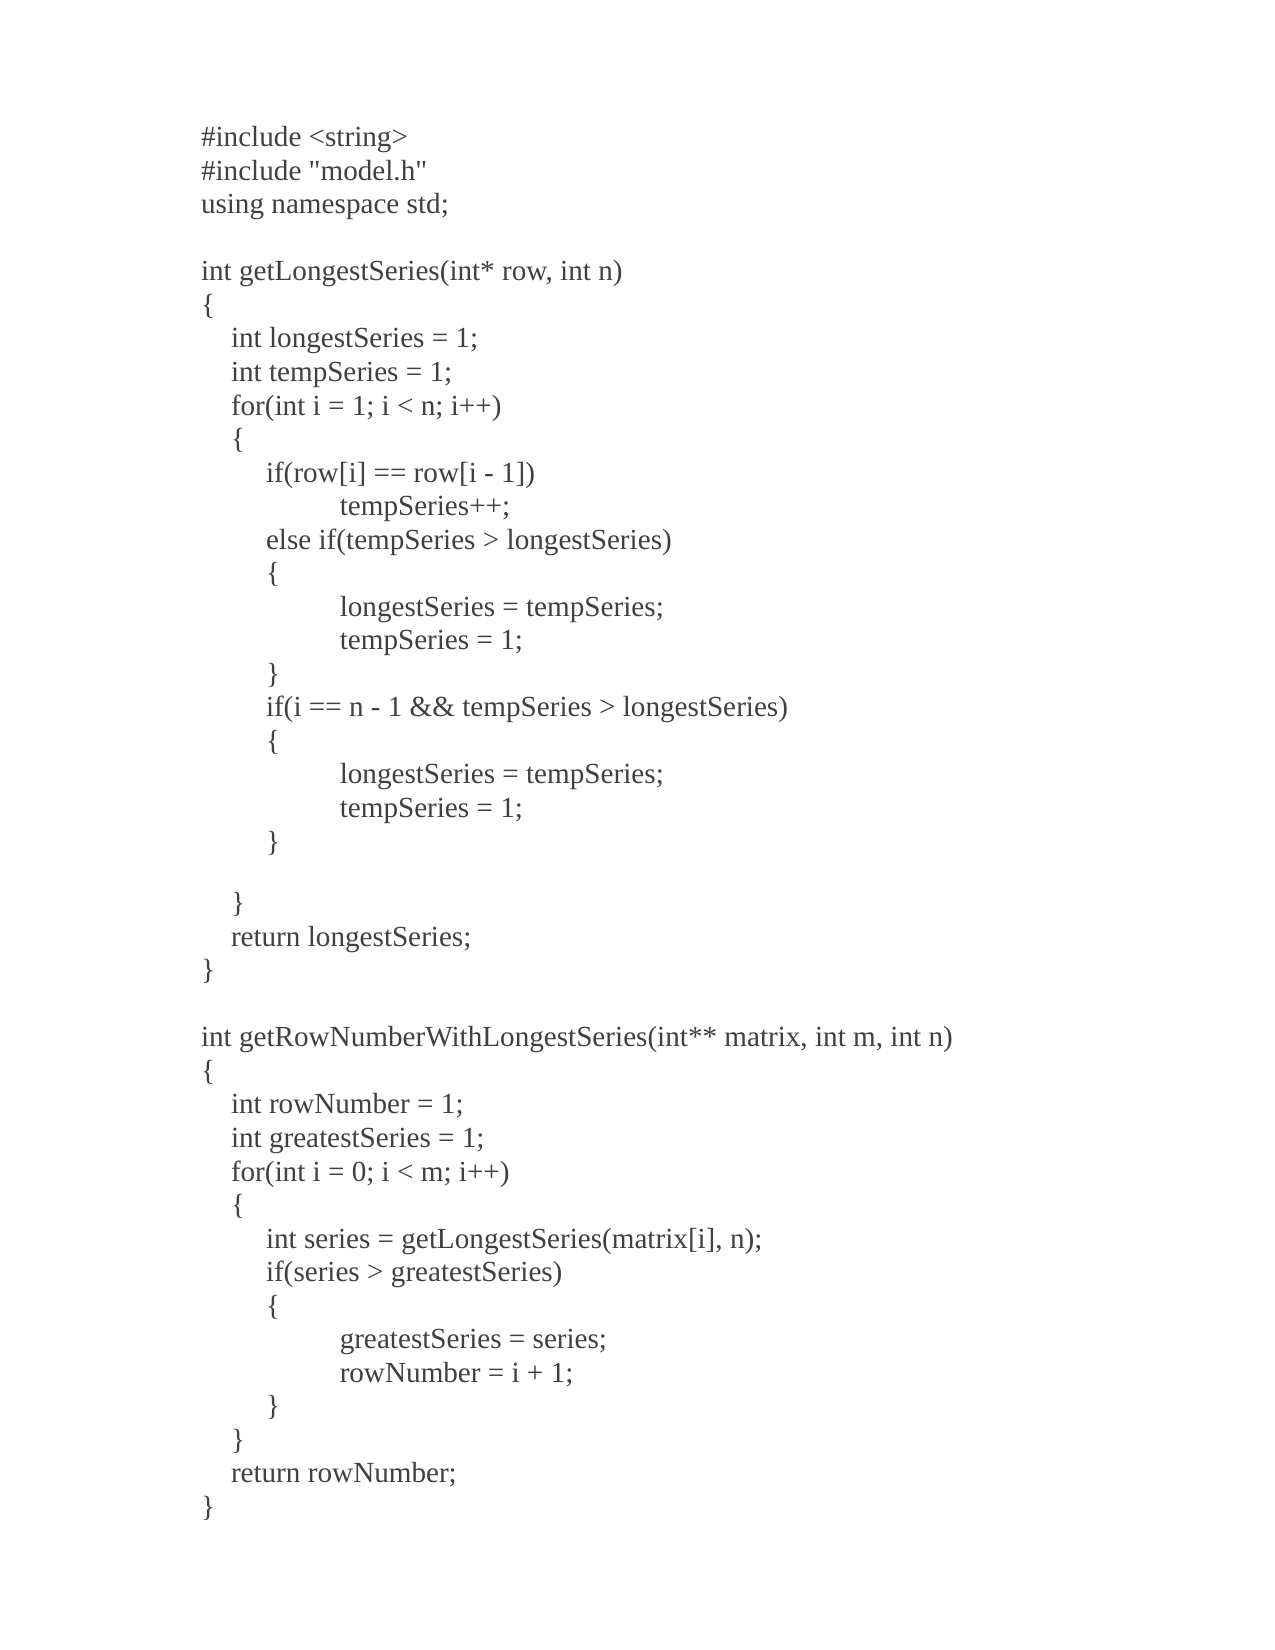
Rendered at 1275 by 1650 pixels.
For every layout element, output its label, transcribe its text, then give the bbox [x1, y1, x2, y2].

list } [201, 1388, 1157, 1422]
list else if(tempSeries > longestSeries) [201, 522, 1157, 555]
list tempSeries = 1; [201, 622, 1157, 656]
list for(int i = 1; i < n; i++) [201, 388, 1157, 421]
list return rowNumber; [201, 1456, 1157, 1489]
list { [201, 555, 1157, 589]
list rowNumber = i + 1; [201, 1355, 1157, 1388]
list { [201, 1053, 1157, 1087]
list longestSeries = tempSeries; [201, 589, 1157, 622]
list int longestSeries = 1; [201, 321, 1157, 354]
list int rowNumber = 1; [201, 1087, 1157, 1120]
list { [201, 723, 1157, 757]
list } [201, 1422, 1157, 1456]
list using namespace std; [201, 186, 1157, 220]
list int getLongestSeries(int* row, int n) [201, 253, 1157, 287]
list { [201, 421, 1157, 455]
list } [201, 824, 1157, 857]
list if(series > greatestSeries) [201, 1254, 1157, 1288]
list } [201, 1489, 1157, 1523]
list } [201, 656, 1157, 689]
list { [201, 1187, 1157, 1221]
list if(row[i] == row[i - 1]) [201, 455, 1157, 488]
list int tempSeries = 1; [201, 354, 1157, 388]
list tempSeries++; [201, 488, 1157, 522]
list greatestSeries = series; [201, 1321, 1157, 1355]
list return longestSeries; [201, 919, 1157, 952]
list int greatestSeries = 1; [201, 1120, 1157, 1154]
list int getRowNumberWithLongestSeries(int** matrix, int m, int n) [201, 1019, 1157, 1053]
list int series = getLongestSeries(matrix[i], n); [201, 1221, 1157, 1254]
list tempSeries = 1; [201, 790, 1157, 824]
list #include <string> [201, 119, 1157, 153]
list #include "model.h" [201, 153, 1157, 186]
list longestSeries = tempSeries; [201, 757, 1157, 790]
list } [201, 885, 1157, 919]
list { [201, 1288, 1157, 1321]
list for(int i = 0; i < m; i++) [201, 1154, 1157, 1187]
list if(i == n - 1 && tempSeries > longestSeries) [201, 689, 1157, 723]
list } [201, 952, 1157, 986]
list { [201, 287, 1157, 321]
